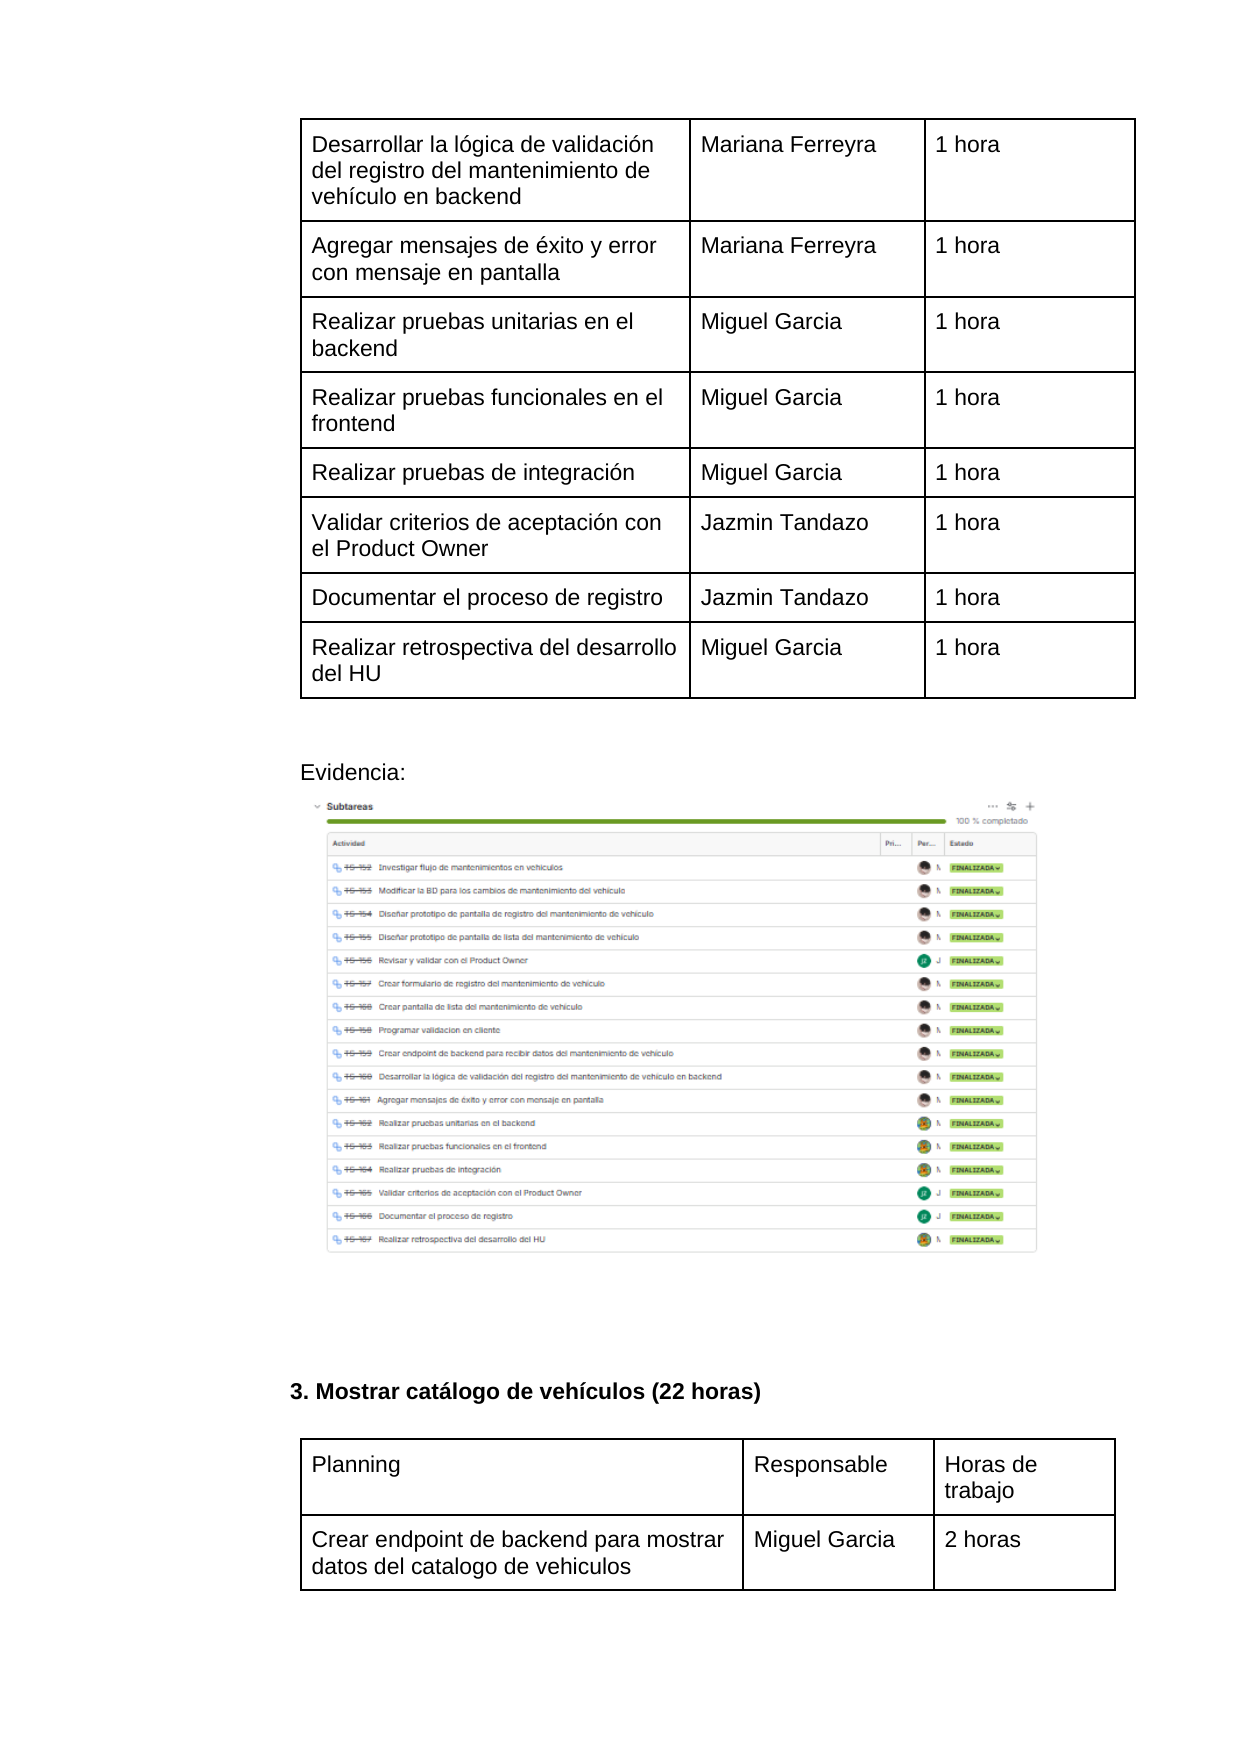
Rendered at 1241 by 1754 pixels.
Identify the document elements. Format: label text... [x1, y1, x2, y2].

table_cell Miguel Garcia [744, 1516, 933, 1589]
text Evidencia: [300, 759, 1090, 786]
table_cell Mariana Ferreyra [691, 222, 924, 296]
table_cell 2 horas [935, 1516, 1114, 1589]
table_cell Miguel Garcia [691, 623, 924, 697]
table_cell Realizar retrospectiva del desarrollo del HU [302, 623, 689, 697]
table_cell Agregar mensajes de éxito y error con mensaje en pantalla [302, 222, 689, 296]
table_cell Realizar pruebas unitarias en el backend [302, 298, 689, 371]
table_cell 1 hora [926, 373, 1134, 447]
table_cell 1 hora [926, 222, 1134, 296]
text 3. Mostrar catálogo de vehículos (22 horas) [150, 1378, 1090, 1404]
picture [300, 789, 1043, 1269]
table_cell 1 hora [926, 574, 1134, 621]
table_cell Miguel Garcia [691, 298, 924, 371]
table_cell Crear endpoint de backend para mostrar datos del catalogo de vehiculos [302, 1516, 742, 1589]
table_cell Jazmin Tandazo [691, 574, 924, 621]
table_cell Realizar pruebas funcionales en el frontend [302, 373, 689, 447]
table_cell 1 hora [926, 623, 1134, 697]
table_cell Documentar el proceso de registro [302, 574, 689, 621]
table_cell 1 hora [926, 298, 1134, 371]
table_cell Realizar pruebas de integración [302, 449, 689, 496]
table_cell Miguel Garcia [691, 373, 924, 447]
table_cell 1 hora [926, 120, 1134, 220]
table_cell Jazmin Tandazo [691, 498, 924, 572]
table_cell Mariana Ferreyra [691, 120, 924, 220]
table_header Responsable [744, 1440, 933, 1514]
table_cell Desarrollar la lógica de validación del registro del mantenimiento de vehículo en backend [302, 120, 689, 220]
table_cell 1 hora [926, 449, 1134, 496]
table_cell Miguel Garcia [691, 449, 924, 496]
table_cell Validar criterios de aceptación con el Product Owner [302, 498, 689, 572]
table_header Planning [302, 1440, 742, 1514]
table_header Horas de trabajo [935, 1440, 1114, 1514]
table_cell 1 hora [926, 498, 1134, 572]
